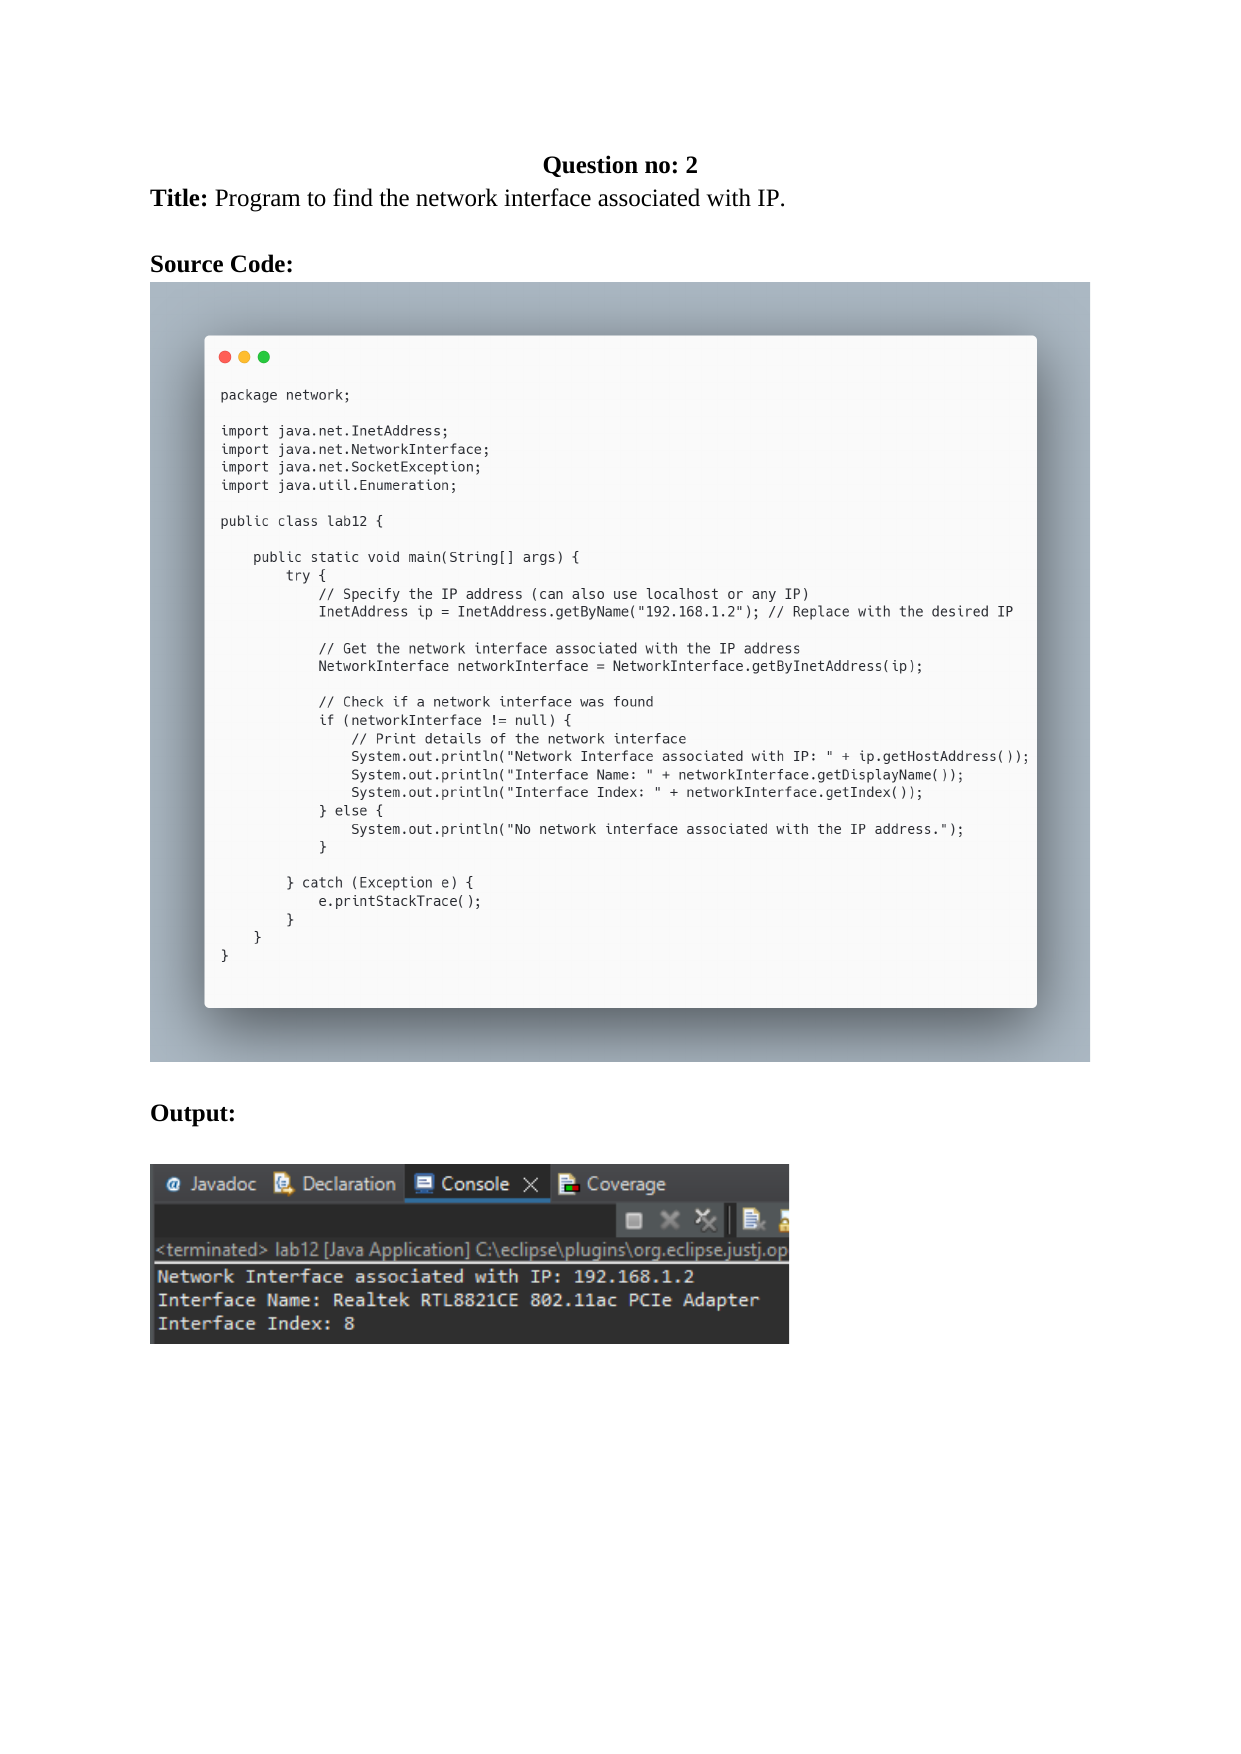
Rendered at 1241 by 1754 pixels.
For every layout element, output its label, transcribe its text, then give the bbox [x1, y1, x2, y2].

picture [150, 282, 1091, 1062]
text Question no: 2 [150, 150, 1090, 179]
text Title: Program to find the network interface associated with IP. [150, 183, 1090, 212]
text Source Code: [150, 249, 1090, 278]
picture [150, 1164, 790, 1344]
text Output: [150, 1098, 1090, 1127]
